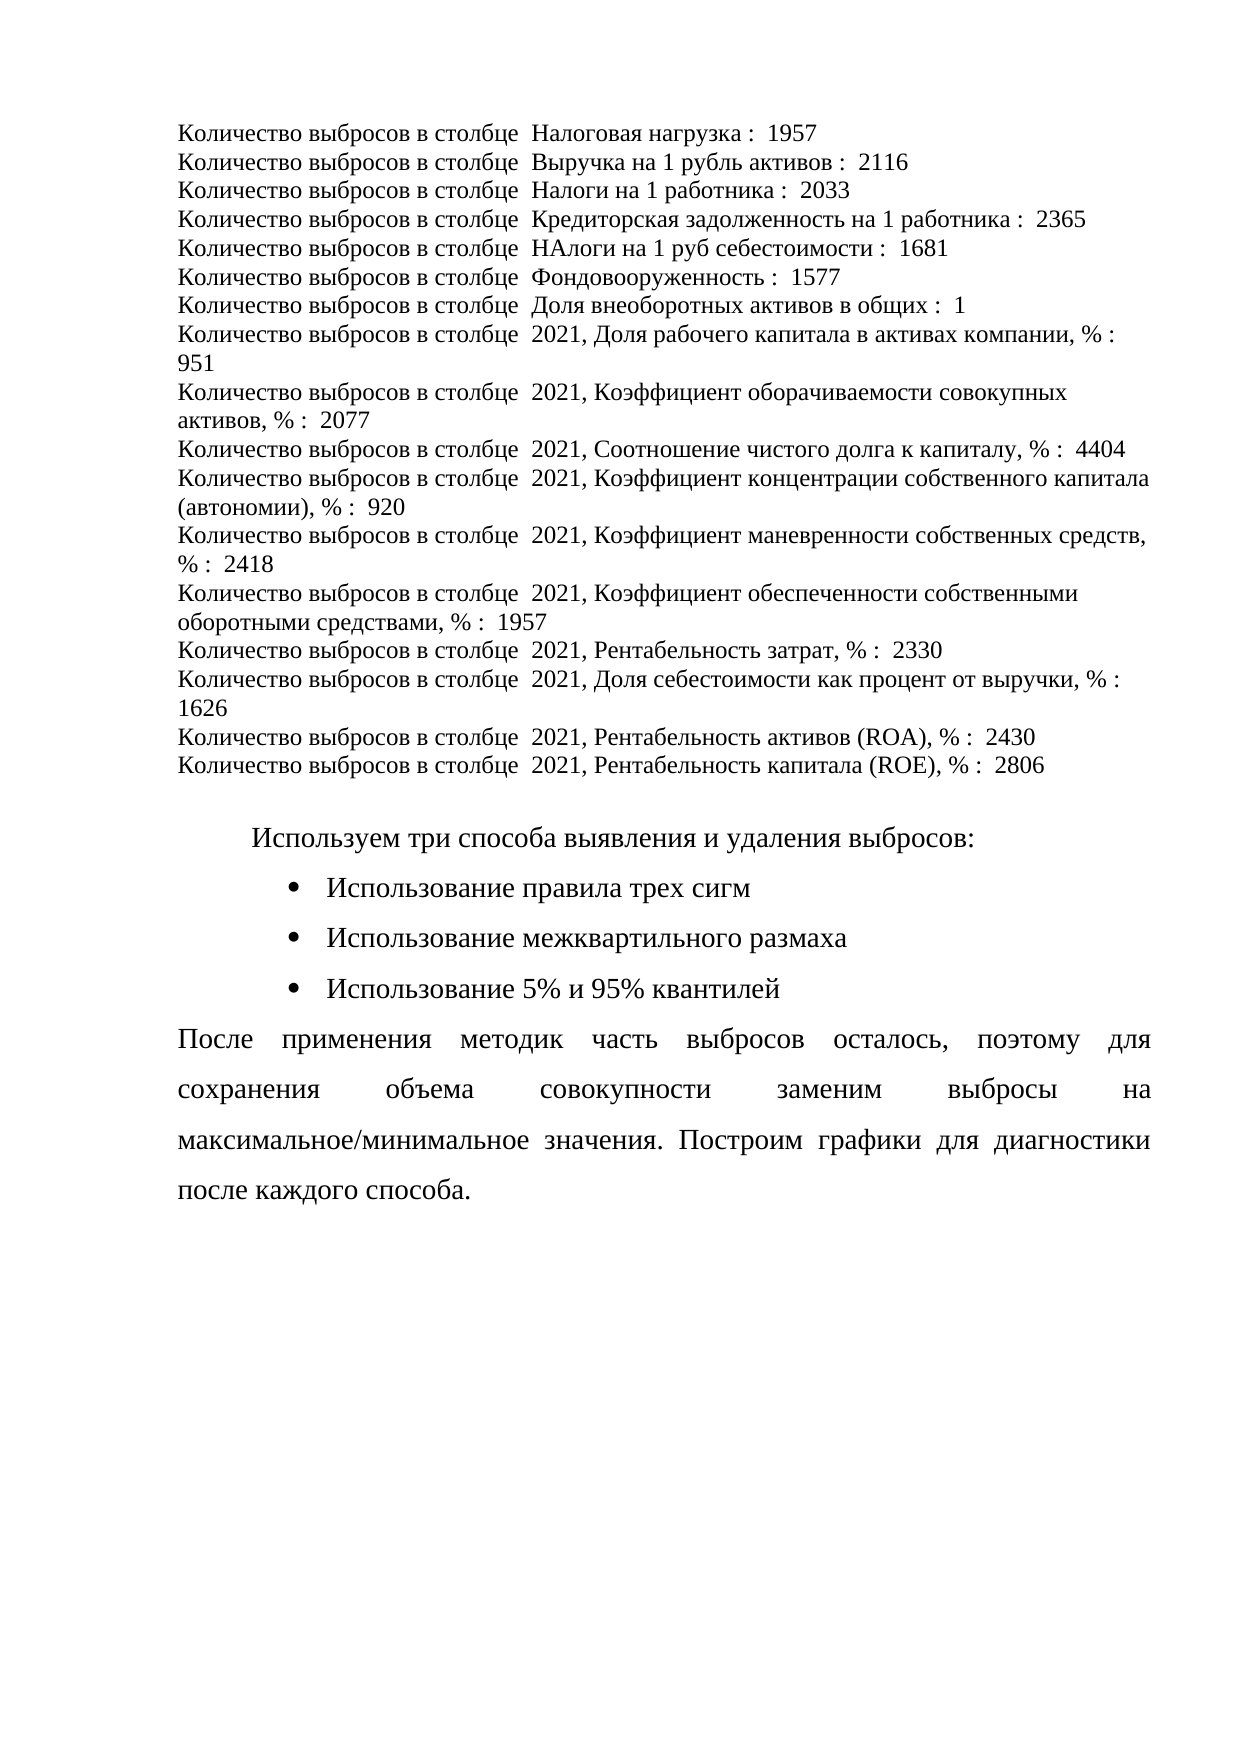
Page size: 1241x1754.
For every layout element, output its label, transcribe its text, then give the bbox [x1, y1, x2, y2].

text Количество выбросов в столбце 2021, Рентабельность капитала (ROE), % : 2806 [177, 751, 1152, 779]
text Количество выбросов в столбце Фондовооруженность : 1577 [177, 262, 1152, 291]
text Количество выбросов в столбце 2021, Соотношение чистого долга к капиталу, % : 4404 [177, 434, 1152, 463]
text Количество выбросов в столбце НАлоги на 1 руб себестоимости : 1681 [177, 233, 1152, 262]
text Количество выбросов в столбце 2021, Коэффициент маневренности собственных средств, % : 2418 [177, 521, 1152, 578]
text Используем три способа выявления и удаления выбросов: [177, 820, 1152, 853]
text Количество выбросов в столбце 2021, Коэффициент обеспеченности собственными оборотными средствами, % : 1957 [177, 578, 1152, 636]
text Количество выбросов в столбце 2021, Доля себестоимости как процент от выручки, % : 1626 [177, 664, 1152, 722]
text Количество выбросов в столбце Налоговая нагрузка : 1957 [177, 118, 1152, 147]
text Количество выбросов в столбце Доля внеоборотных активов в общих : 1 [177, 291, 1152, 319]
text Количество выбросов в столбце 2021, Коэффициент оборачиваемости совокупных активов, % : 2077 [177, 377, 1152, 434]
subtitle Использование 5% и 95% квантилей [288, 971, 1152, 1004]
text Количество выбросов в столбце Кредиторская задолженность на 1 работника : 2365 [177, 204, 1152, 233]
subtitle Использование правила трех сигм [288, 870, 1152, 904]
text После применения методик часть выбросов осталось, поэтому для сохранения объема совокупности заменим выбросы на максимальное/минимальное значения. Построим графики для диагностики после каждого способа. [177, 1021, 1152, 1206]
text Количество выбросов в столбце Выручка на 1 рубль активов : 2116 [177, 147, 1152, 176]
text Количество выбросов в столбце Налоги на 1 работника : 2033 [177, 176, 1152, 204]
text Количество выбросов в столбце 2021, Доля рабочего капитала в активах компании, % : 951 [177, 319, 1152, 377]
text Количество выбросов в столбце 2021, Коэффициент концентрации собственного капитала (автономии), % : 920 [177, 463, 1152, 521]
text Количество выбросов в столбце 2021, Рентабельность активов (ROA), % : 2430 [177, 722, 1152, 751]
subtitle Использование межквартильного размаха [288, 920, 1152, 954]
text Количество выбросов в столбце 2021, Рентабельность затрат, % : 2330 [177, 636, 1152, 664]
